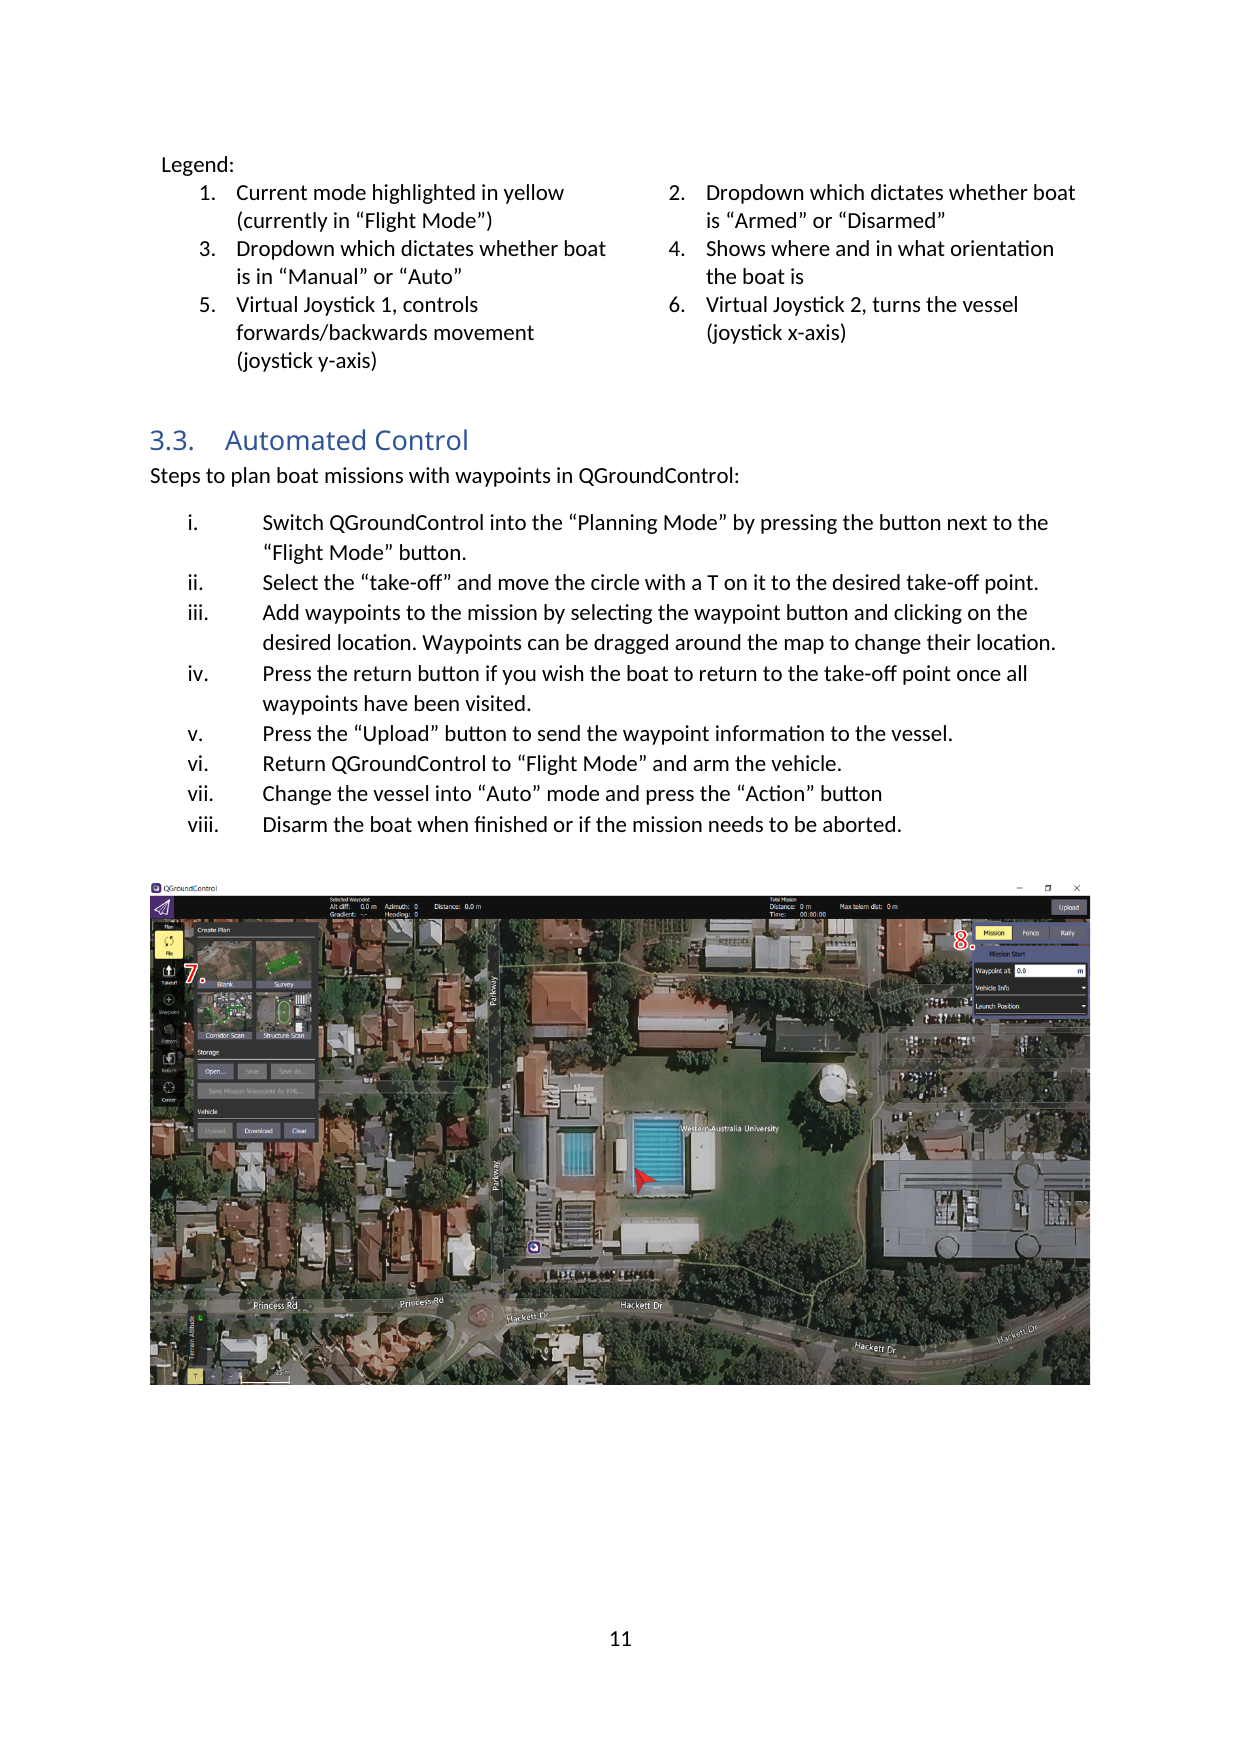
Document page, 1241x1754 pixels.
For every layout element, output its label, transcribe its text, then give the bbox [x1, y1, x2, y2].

picture [150, 881, 1091, 1385]
table_cell Virtual Joystick 2, turns the vessel (joystick x-axis) [620, 290, 1089, 374]
table_cell Dropdown which dictates whether boat is in “Manual” or “Auto” [150, 234, 619, 290]
table_cell Virtual Joystick 1, controls forwards/backwards movement (joystick y-axis) [150, 290, 619, 374]
table_cell Dropdown which dictates whether boat is “Armed” or “Disarmed” [620, 178, 1089, 234]
list Press the return button if you wish the boat to return to the take-off point once all waypoints have been visited. [187, 659, 1090, 717]
list Press the “Upload” button to send the waypoint information to the vessel. [187, 719, 1090, 747]
text Steps to plan boat missions with waypoints in QGroundControl: [150, 461, 1090, 489]
table_header Legend: [150, 150, 1089, 178]
table_cell Shows where and in what orientation the boat is [620, 234, 1089, 290]
subtitle Automated Control [149, 421, 1090, 458]
list Change the vessel into “Auto” mode and press the “Action” button [187, 779, 1090, 808]
list Switch QGroundControl into the “Planning Mode” by pressing the button next to the “Flight Mode” button. [187, 508, 1090, 566]
list Return QGroundControl to “Flight Mode” and arm the vehicle. [187, 749, 1090, 777]
list Add waypoints to the mission by selecting the waypoint button and clicking on the desired location. Waypoints can be dragged around the map to change their location. [187, 598, 1090, 657]
list Disarm the boat when finished or if the mission needs to be aborted. [187, 810, 1090, 838]
list Select the “take-off” and move the circle with a T on it to the desired take-off point. [187, 568, 1090, 596]
table_cell Current mode highlighted in yellow (currently in “Flight Mode”) [150, 178, 619, 234]
